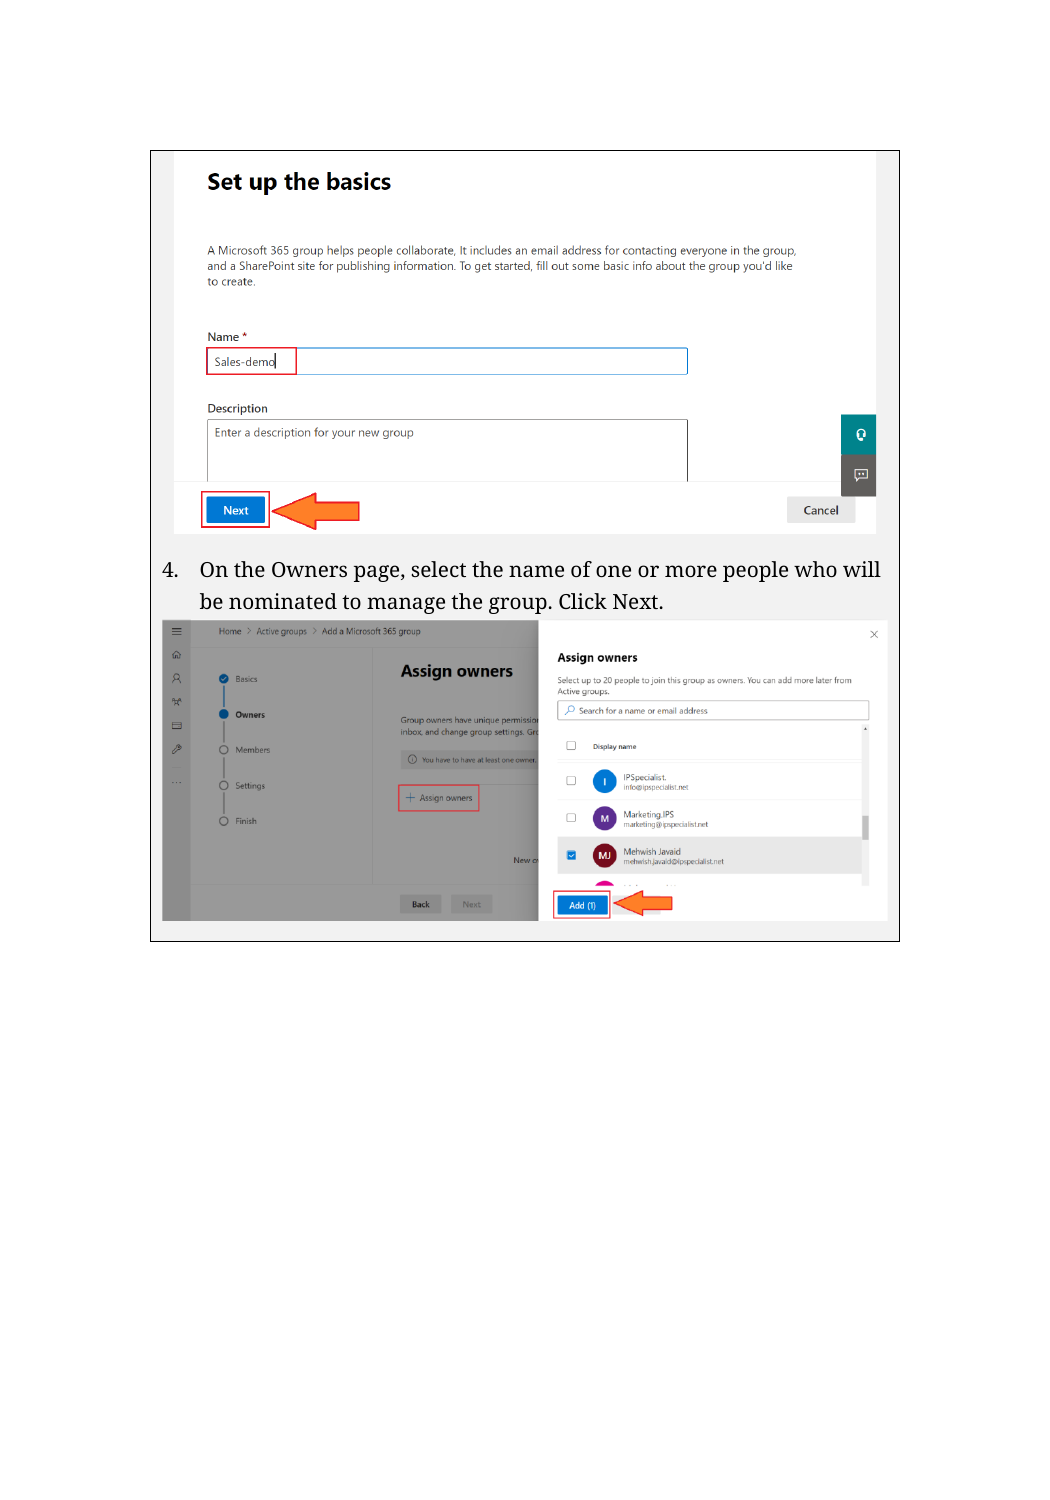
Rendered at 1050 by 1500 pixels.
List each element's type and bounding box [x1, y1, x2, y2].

picture [173, 151, 877, 534]
table_header [151, 151, 899, 941]
picture [162, 619, 888, 921]
